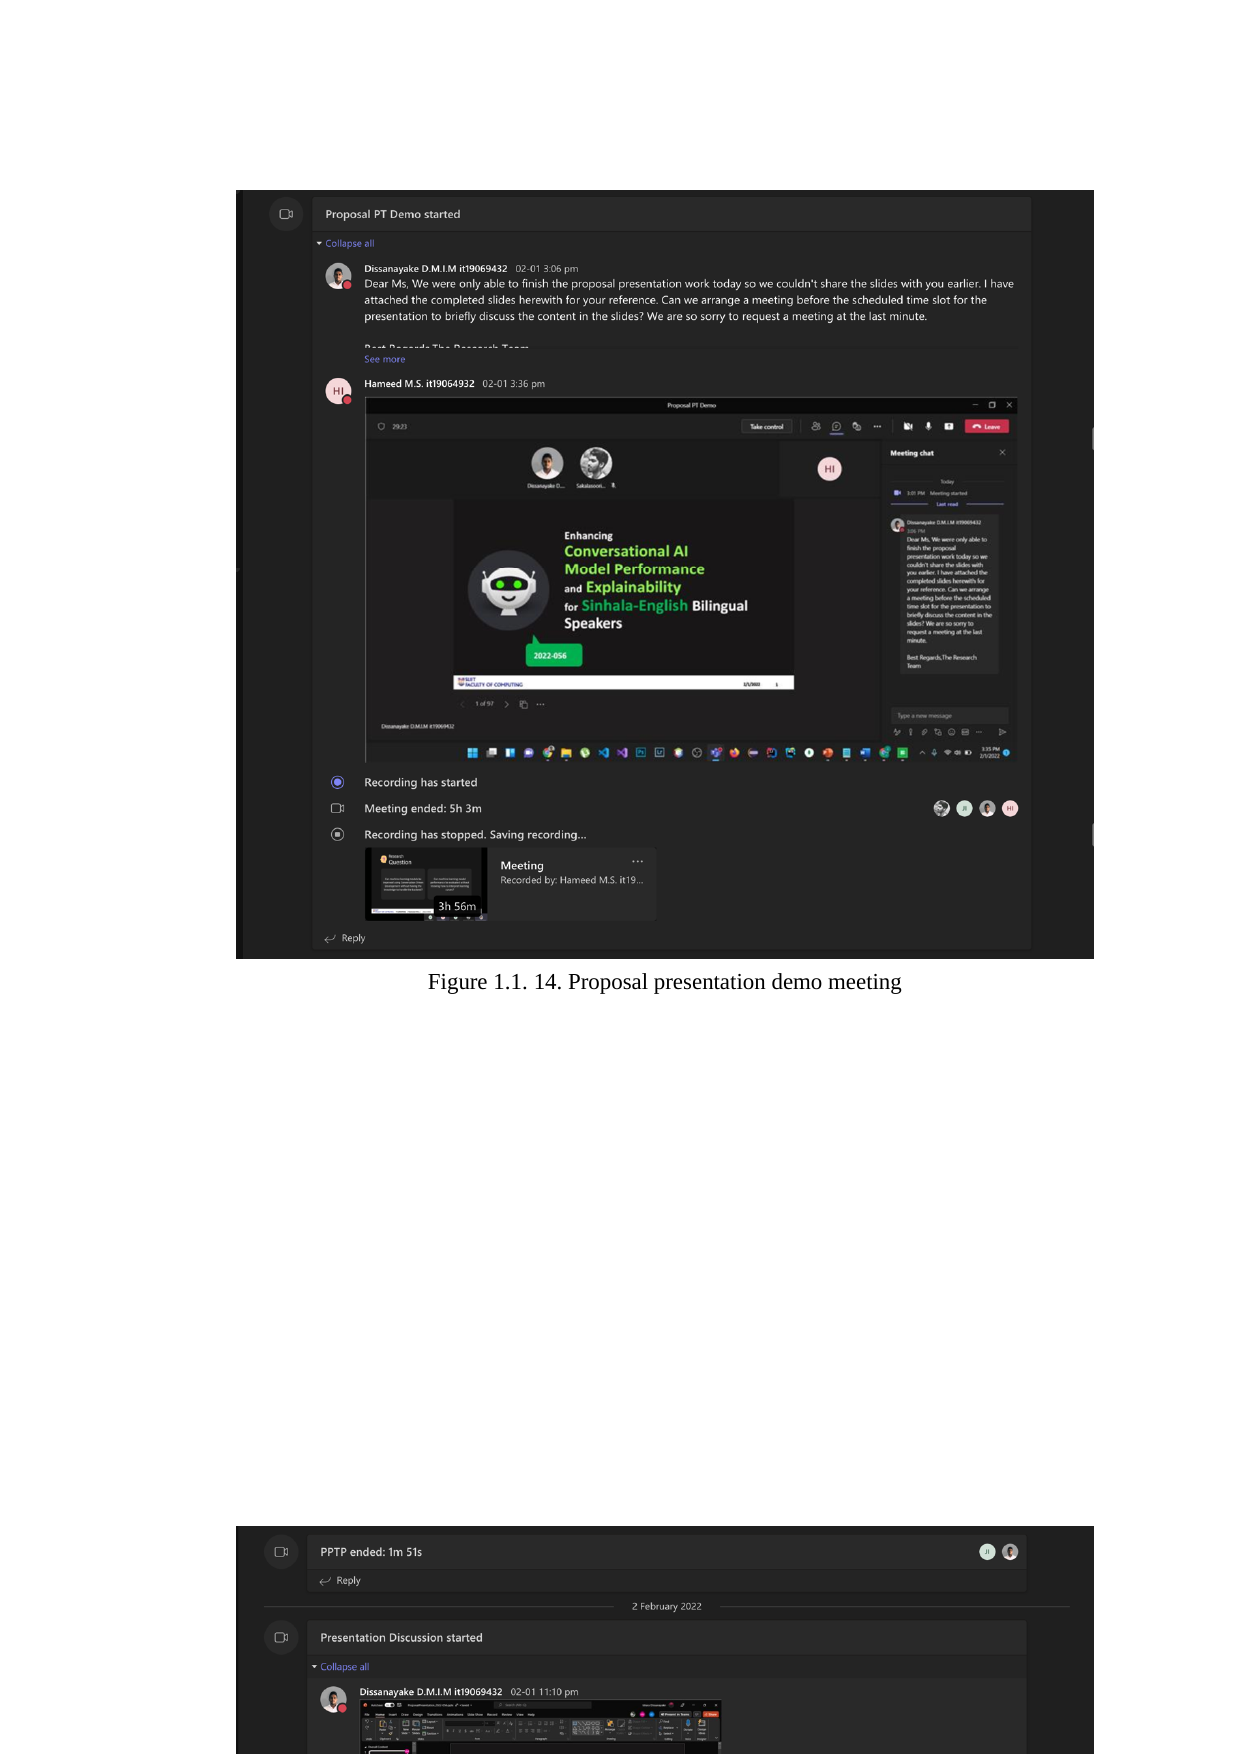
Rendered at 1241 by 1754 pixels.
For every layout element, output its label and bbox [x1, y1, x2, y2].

picture [236, 1526, 1094, 1754]
picture [236, 190, 1094, 959]
